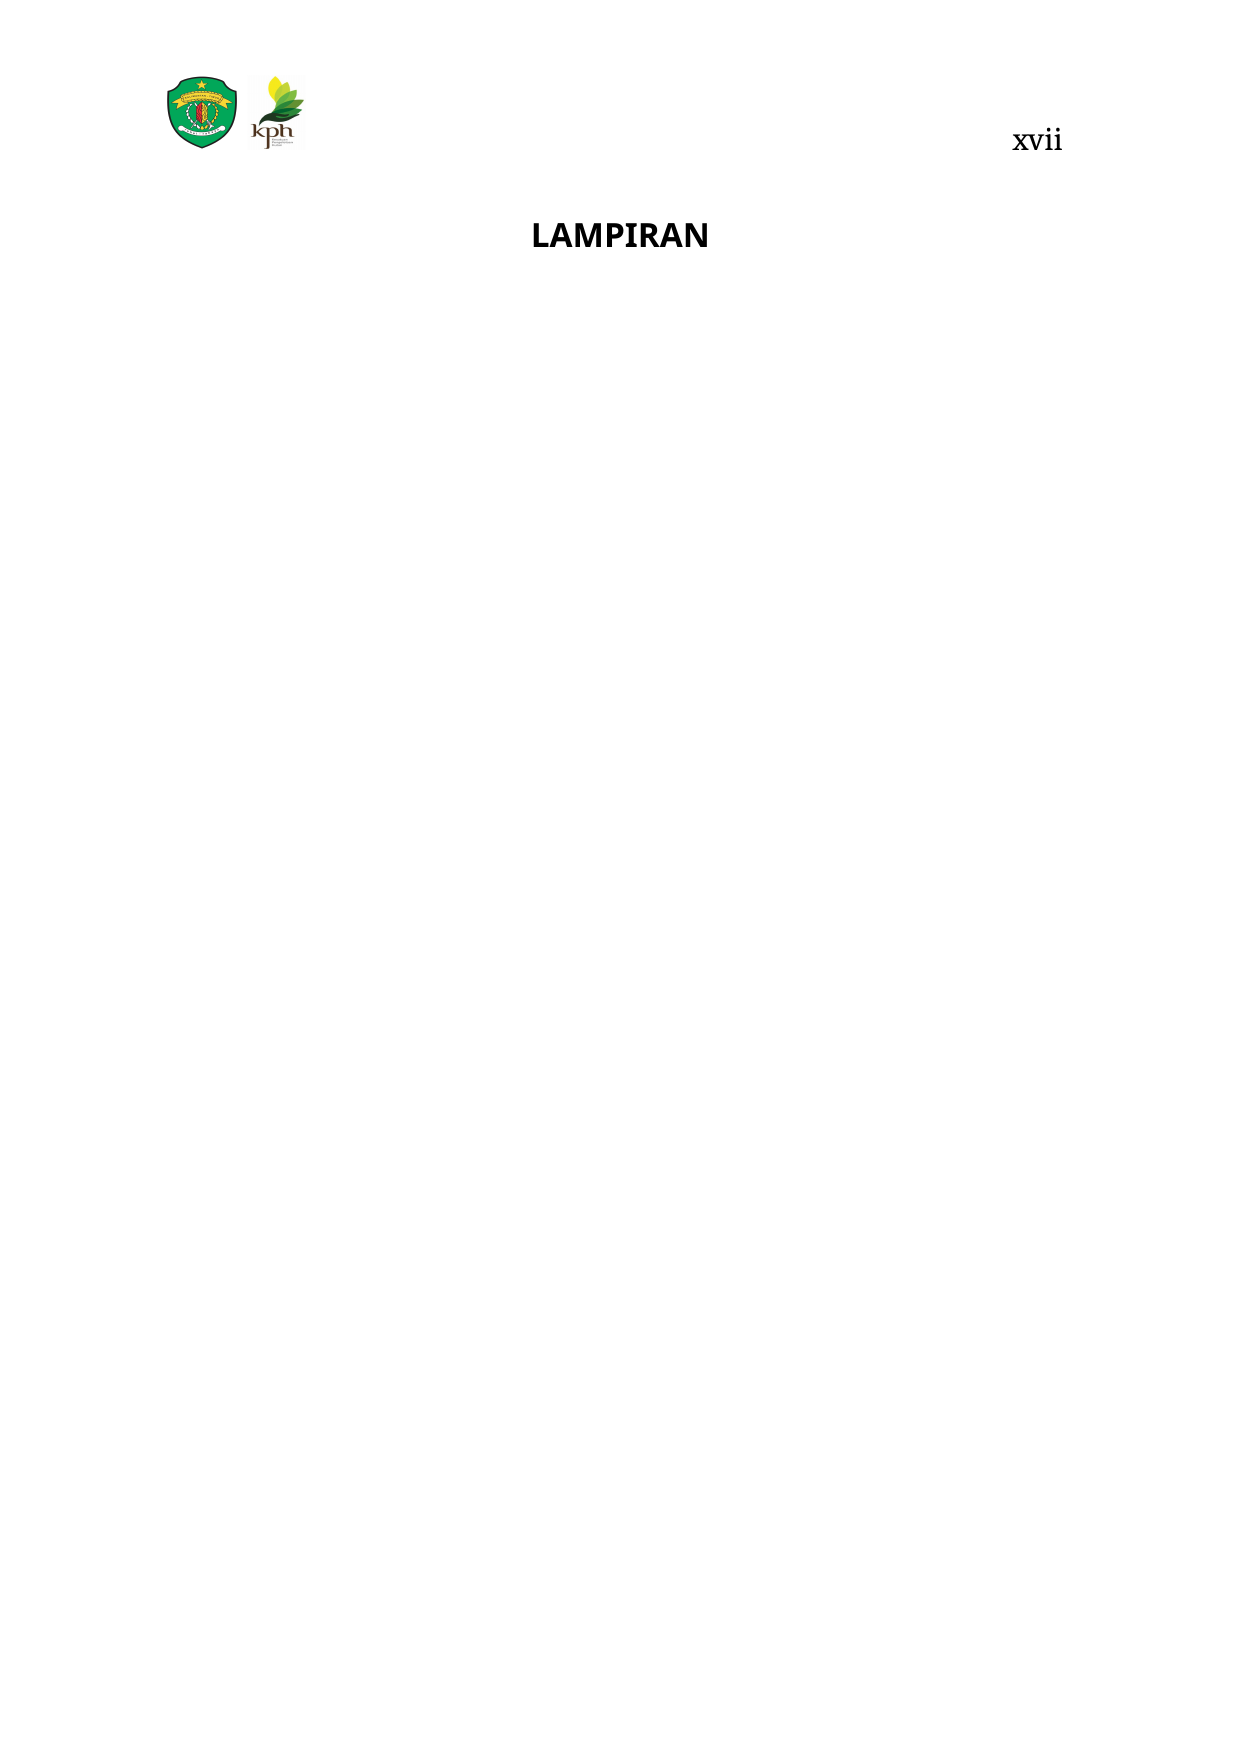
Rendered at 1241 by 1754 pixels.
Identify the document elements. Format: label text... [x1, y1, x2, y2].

picture [247, 75, 307, 150]
picture [164, 75, 240, 151]
subtitle LAMPIRAN [150, 211, 1090, 257]
